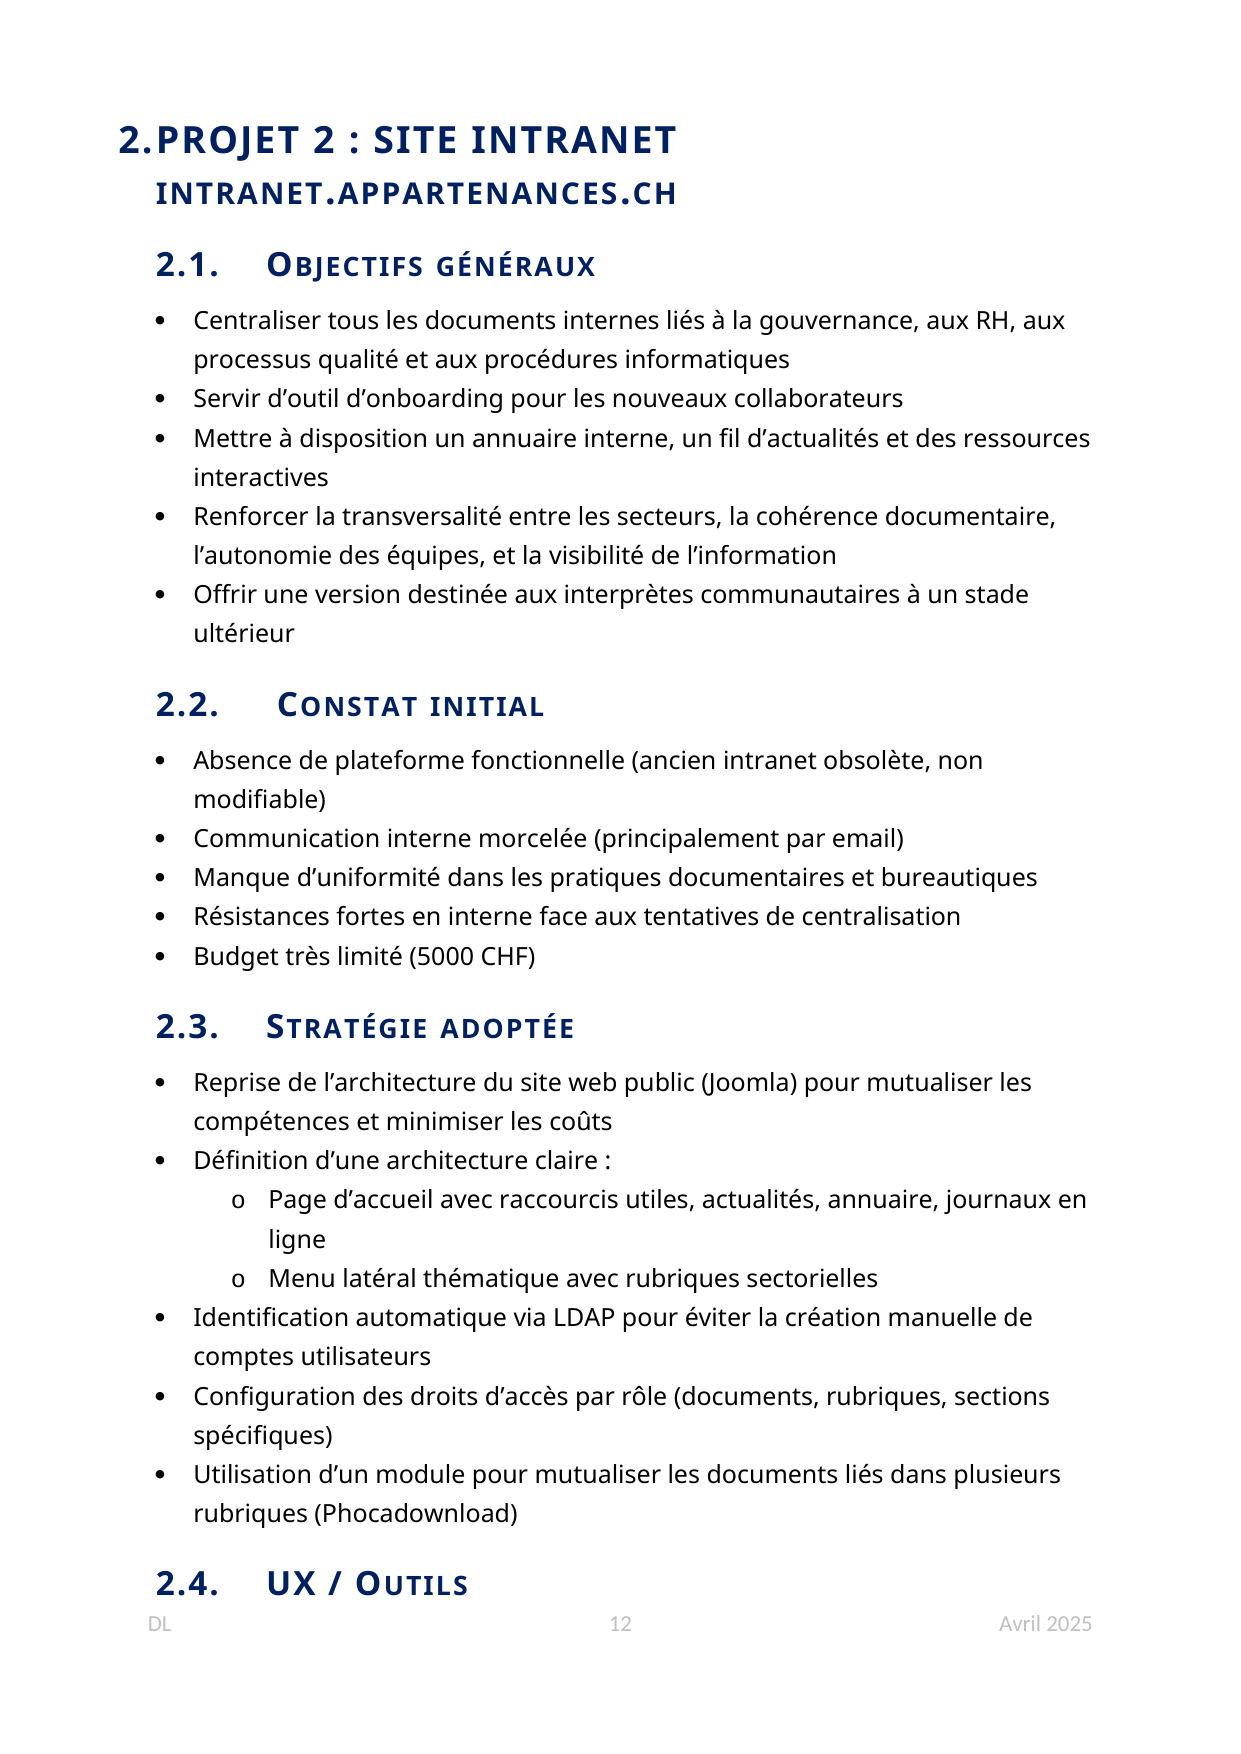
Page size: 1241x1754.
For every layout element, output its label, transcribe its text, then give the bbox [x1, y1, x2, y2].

text Identification automatique via LDAP pour éviter la création manuelle de comptes utilisateurs [156, 1300, 1122, 1373]
text Définition d’une architecture claire : [156, 1143, 1122, 1177]
text PROJET 2 : SITE INTRANET intranet.appartenances.ch [118, 114, 1122, 216]
text UX / Outils [156, 1560, 1122, 1605]
text Résistances fortes en interne face aux tentatives de centralisation [156, 899, 1122, 933]
text Mettre à disposition un annuaire interne, un fil d’actualités et des ressources interactives [156, 420, 1122, 493]
text Stratégie adoptée [156, 1002, 1122, 1048]
text Renforcer la transversalité entre les secteurs, la cohérence documentaire, l’autonomie des équipes, et la visibilité de l’information [156, 499, 1122, 572]
text Communication interne morcelée (principalement par email) [156, 821, 1122, 855]
text Absence de plateforme fonctionnelle (ancien intranet obsolète, non modifiable) [156, 742, 1122, 816]
text Budget très limité (5000 CHF) [156, 938, 1122, 972]
text Objectifs généraux [156, 241, 1122, 286]
list Page d’accueil avec raccourcis utiles, actualités, annuaire, journaux en ligne [231, 1182, 1122, 1255]
text Constat initial [156, 680, 1122, 726]
text Reprise de l’architecture du site web public (Joomla) pour mutualiser les compétences et minimiser les coûts [156, 1064, 1122, 1138]
text Configuration des droits d’accès par rôle (documents, rubriques, sections spécifiques) [156, 1378, 1122, 1451]
text Offrir une version destinée aux interprètes communautaires à un stade ultérieur [156, 577, 1122, 650]
text Servir d’outil d’onboarding pour les nouveaux collaborateurs [156, 381, 1122, 415]
list Menu latéral thématique avec rubriques sectorielles [231, 1261, 1122, 1295]
text Manque d’uniformité dans les pratiques documentaires et bureautiques [156, 860, 1122, 894]
text Centraliser tous les documents internes liés à la gouvernance, aux RH, aux processus qualité et aux procédures informatiques [156, 303, 1122, 376]
text Utilisation d’un module pour mutualiser les documents liés dans plusieurs rubriques (Phocadownload) [156, 1457, 1122, 1530]
